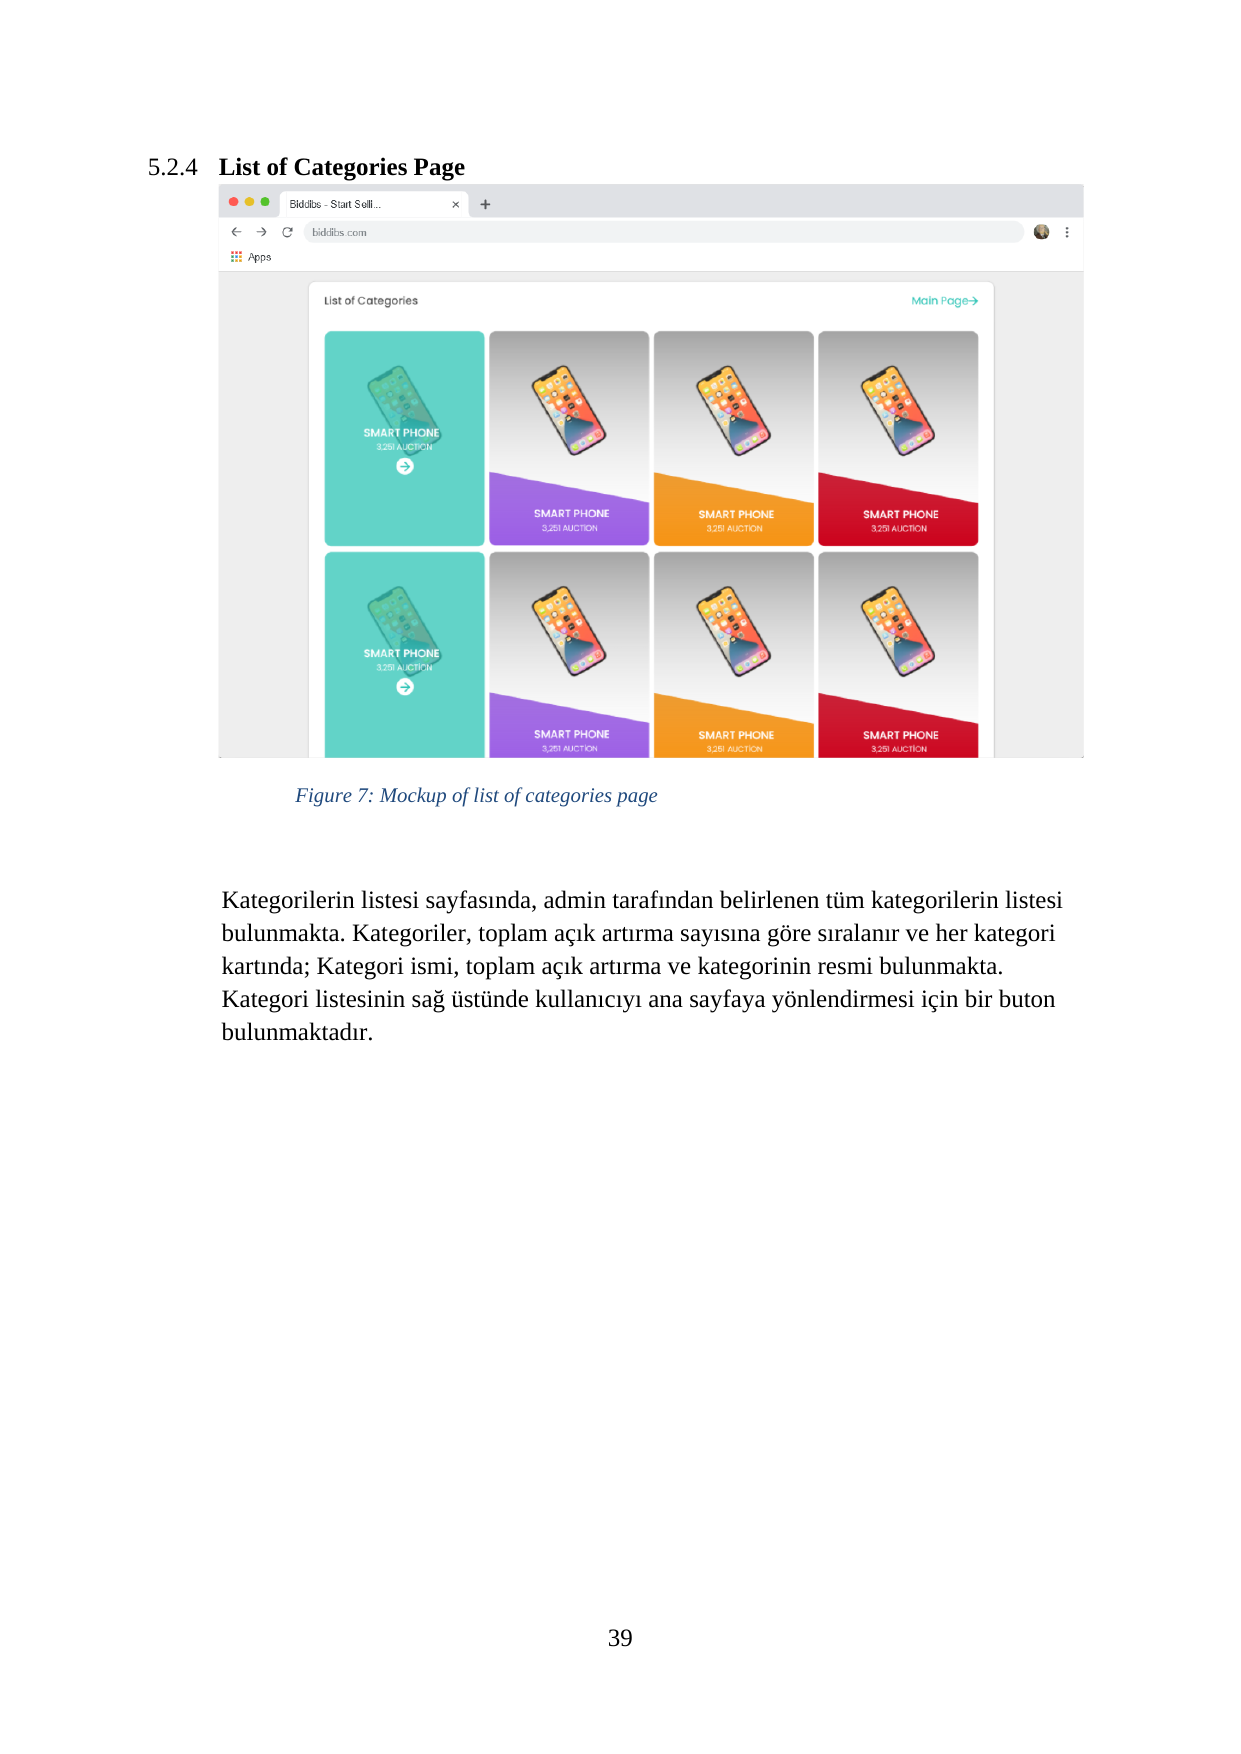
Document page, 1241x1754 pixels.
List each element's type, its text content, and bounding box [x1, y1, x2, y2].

text Figure 7: Mockup of list of categories page [295, 783, 1093, 807]
text Kategorilerin listesi sayfasında, admin tarafından belirlenen tüm kategorilerin listesi bulunmakta. Kategoriler, toplam açık artırma sayısına göre sıralanır ve her kategori kartında; Kategori ismi, toplam açık artırma ve kategorinin resmi bulunmakta. Kategori listesinin sağ üstünde kullanıcıyı ana sayfaya yönlendirmesi için bir buton bulunmaktadır. [221, 885, 1093, 1046]
picture [218, 184, 1084, 758]
subtitle List of Categories Page [148, 152, 1093, 181]
